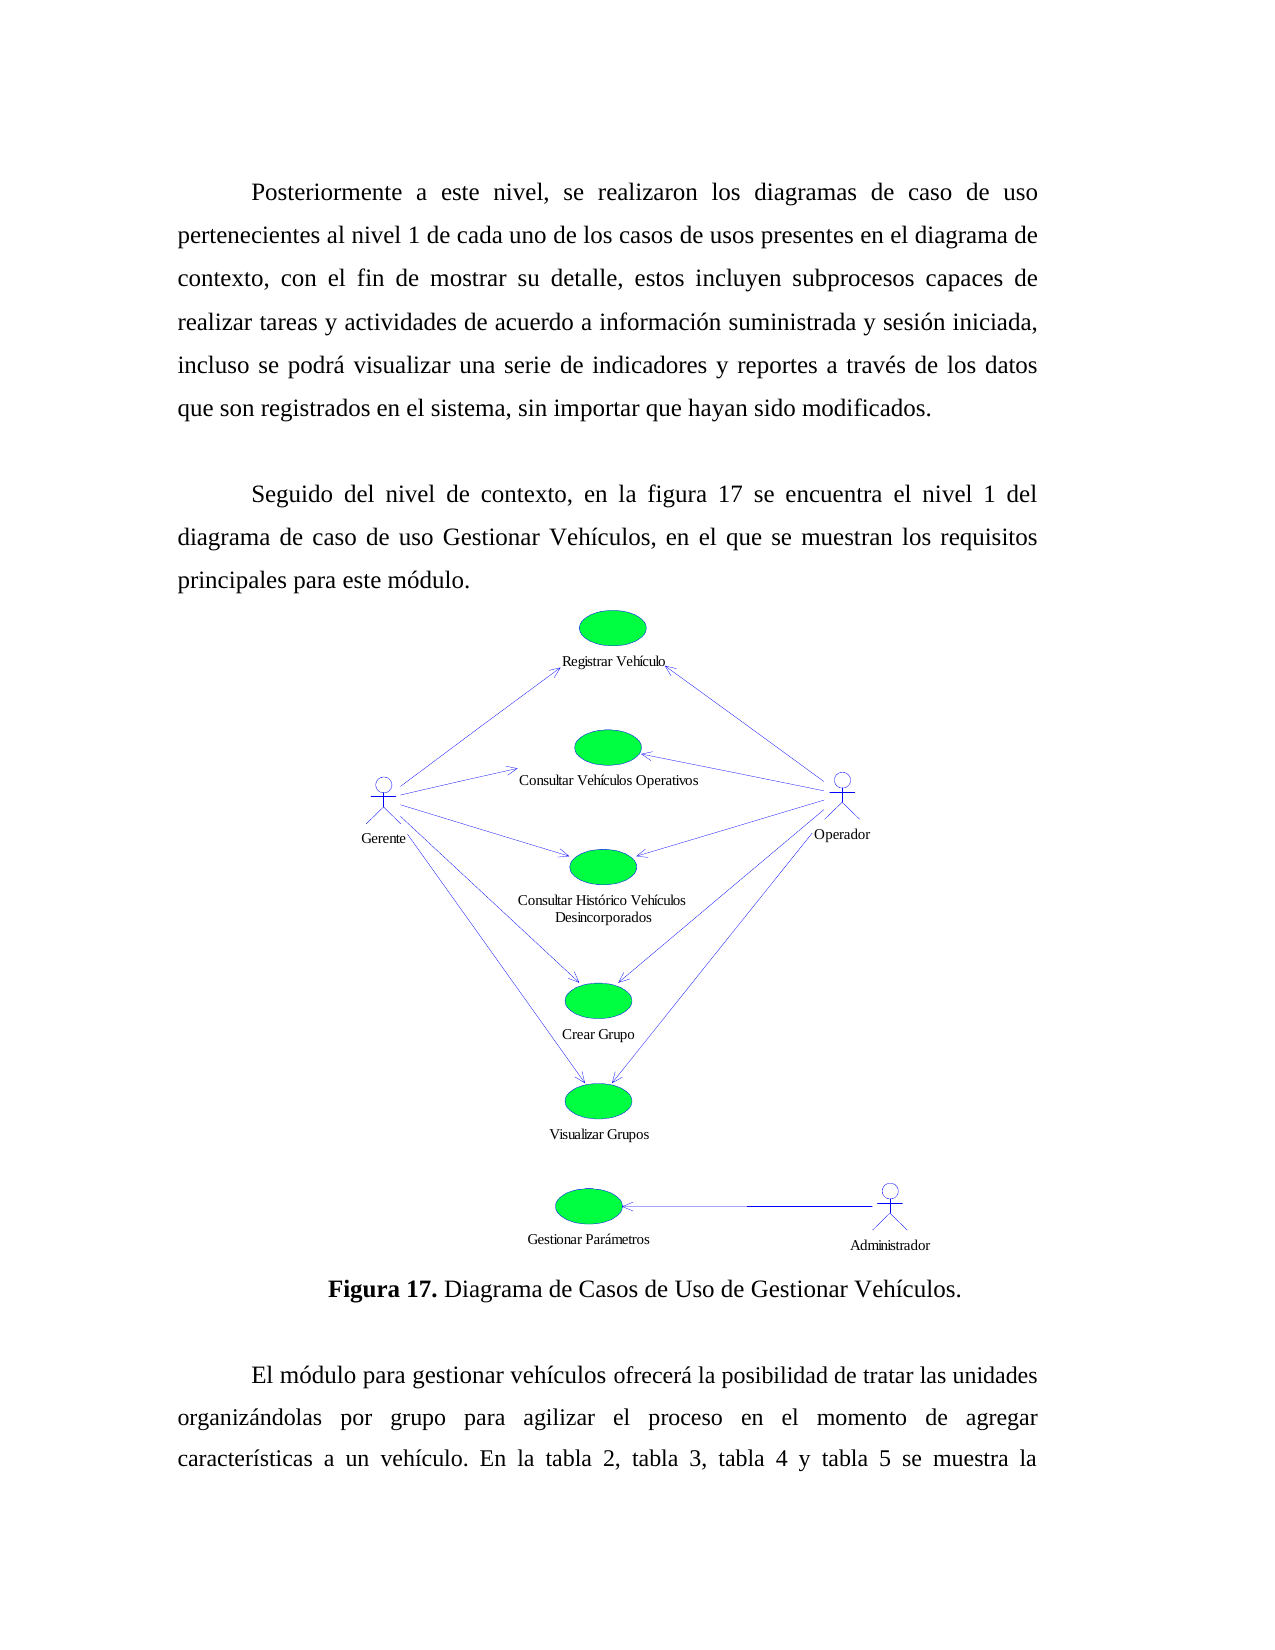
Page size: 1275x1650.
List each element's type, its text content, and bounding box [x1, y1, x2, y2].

text Figura 17. Diagrama de Casos de Uso de Gestionar Vehículos. [177, 1274, 1039, 1303]
text Posteriormente a este nivel, se realizaron los diagramas de caso de uso pertenecientes al nivel 1 de cada uno de los casos de usos presentes en el diagrama de contexto, con el fin de mostrar su detalle, estos incluyen subprocesos capaces de realizar tareas y actividades de acuerdo a información suministrada y sesión iniciada, incluso se podrá visualizar una serie de indicadores y reportes a través de los datos que son registrados en el sistema, sin importar que hayan sido modificados. [177, 177, 1039, 422]
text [177, 1360, 1039, 1472]
text Seguido del nivel de contexto, en la figura 17 se encuentra el nivel 1 del diagrama de caso de uso Gestionar Vehículos, en el que se muestran los requisitos principales para este módulo. [177, 479, 1039, 594]
